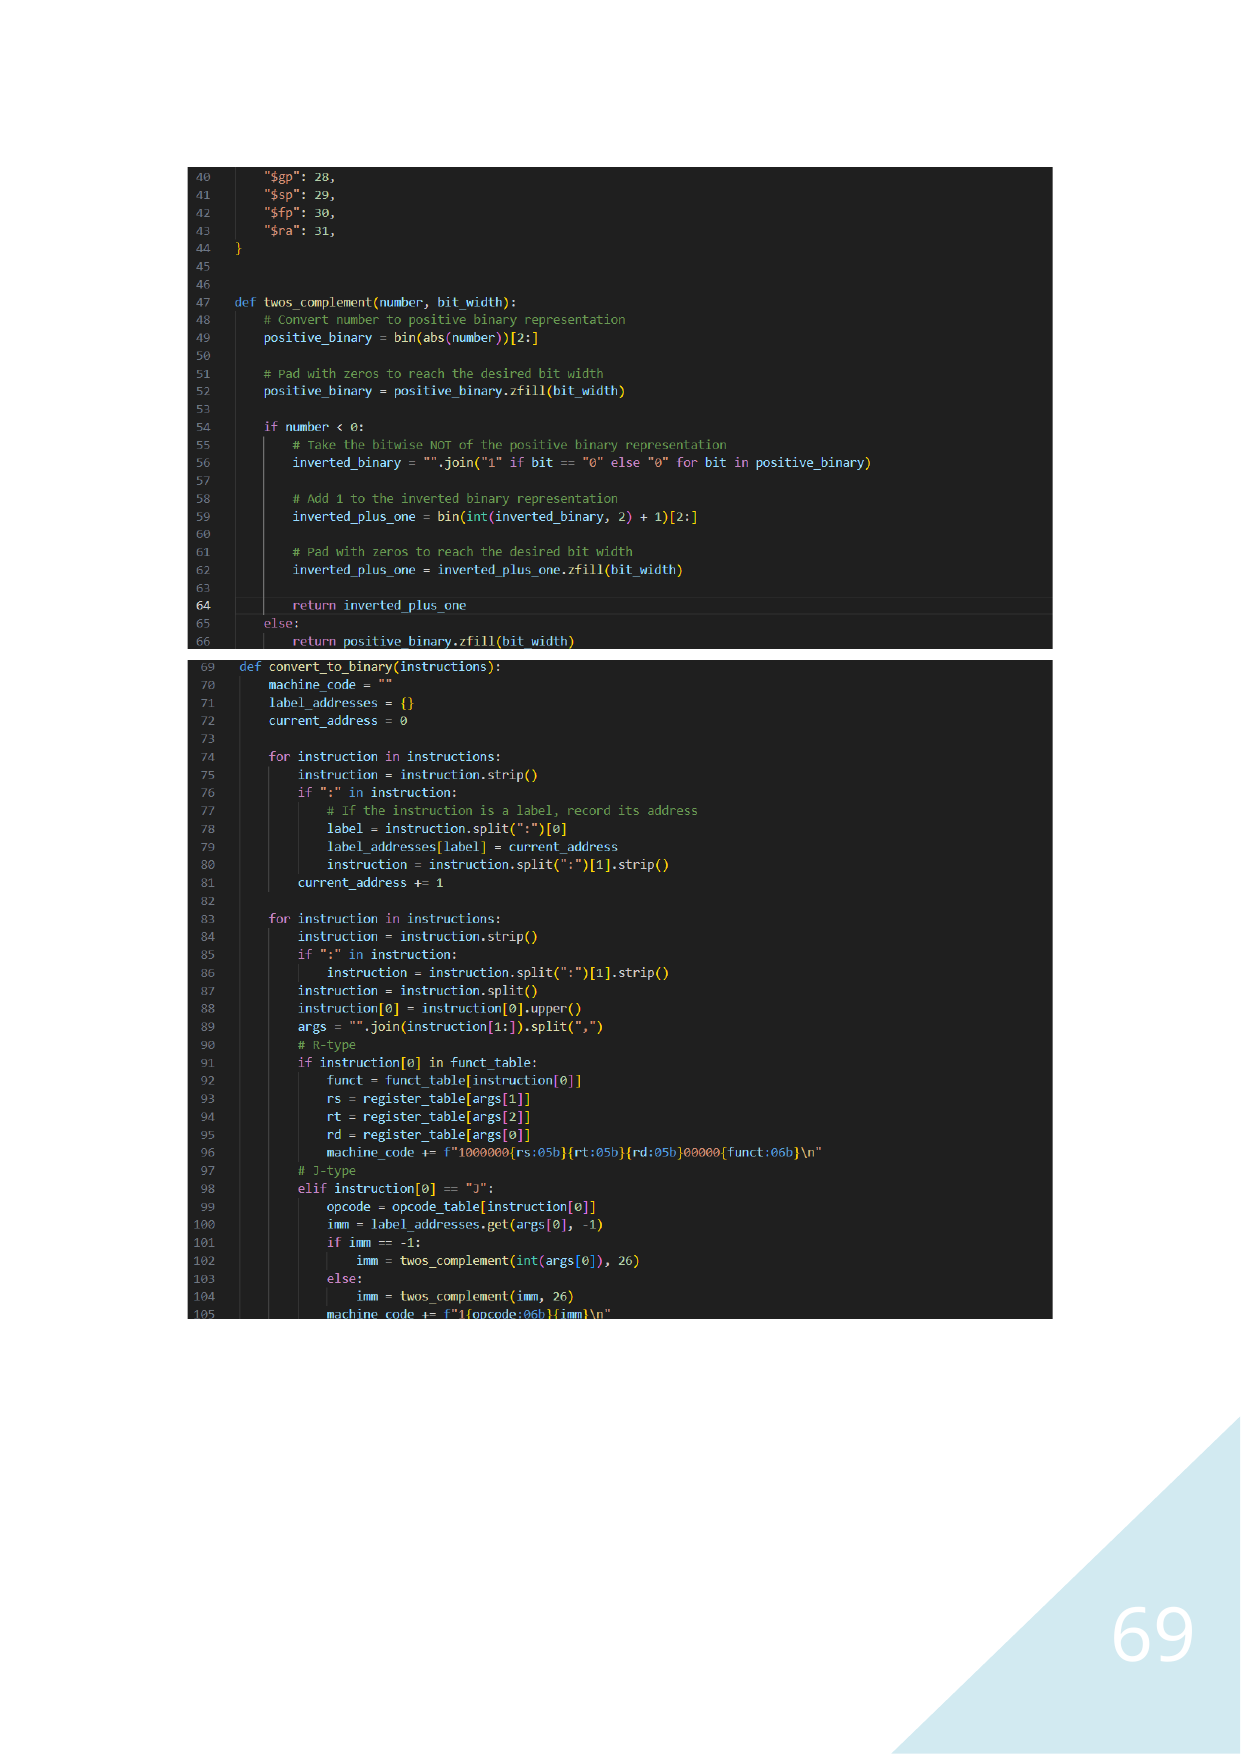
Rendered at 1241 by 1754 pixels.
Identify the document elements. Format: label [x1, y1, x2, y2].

picture [187, 167, 1053, 649]
picture [187, 660, 1053, 1319]
